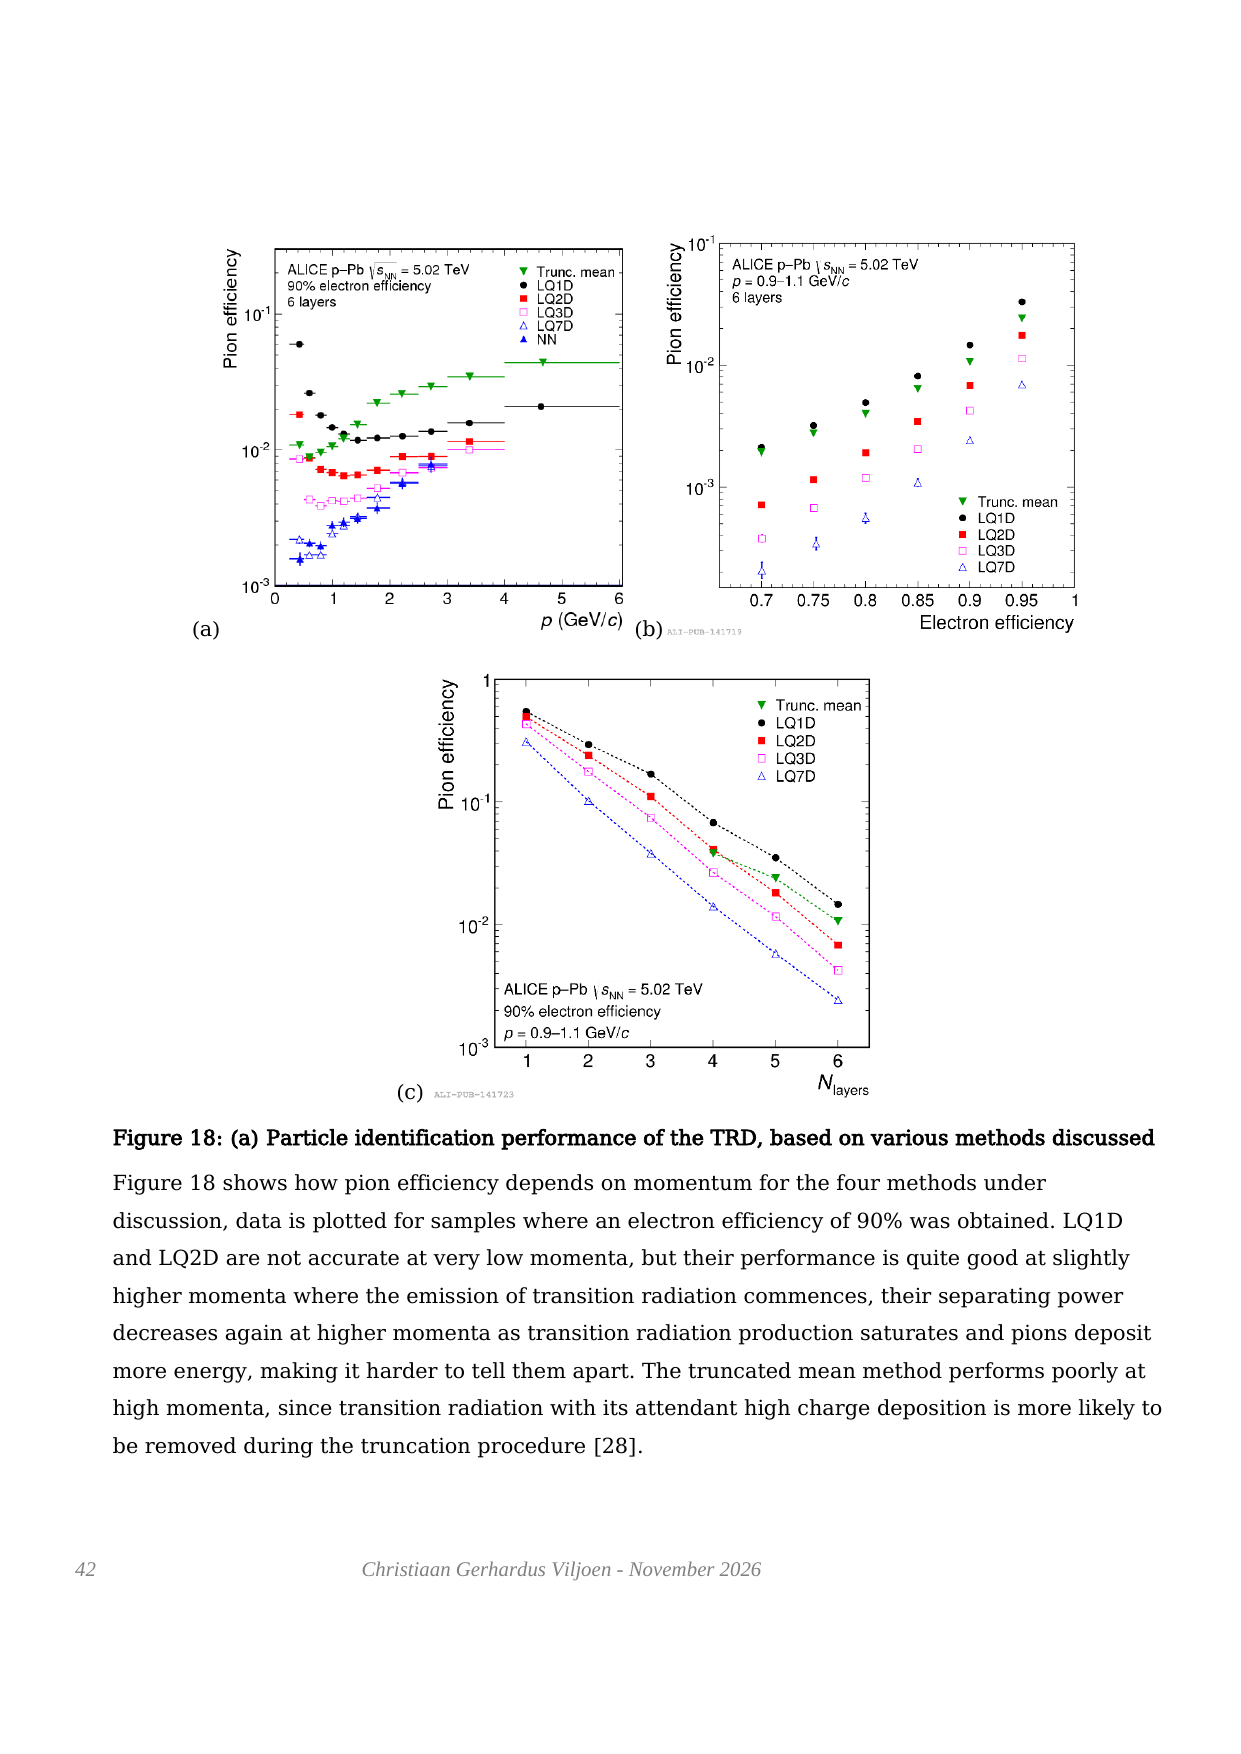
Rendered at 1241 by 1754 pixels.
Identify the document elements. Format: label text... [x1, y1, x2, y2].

picture [664, 226, 1087, 637]
picture [431, 661, 883, 1100]
picture [221, 231, 634, 637]
text Figure 18: (a) Particle identification performance of the TRD, based on various methods discussed [112, 1124, 1165, 1149]
text Figure 18 shows how pion efficiency depends on momentum for the four methods under discussion, data is plotted for samples where an electron efficiency of 90% was obtained. LQ1D and LQ2D are not accurate at very low momenta, but their performance is quite good at slightly higher momenta where the emission of transition radiation commences, their separating power decreases again at higher momenta as transition radiation production saturates and pions deposit more energy, making it harder to tell them apart. The truncated mean method performs poorly at high momenta, since transition radiation with its attendant high charge deposition is more likely to be removed during the truncation procedure . [112, 1170, 1165, 1458]
